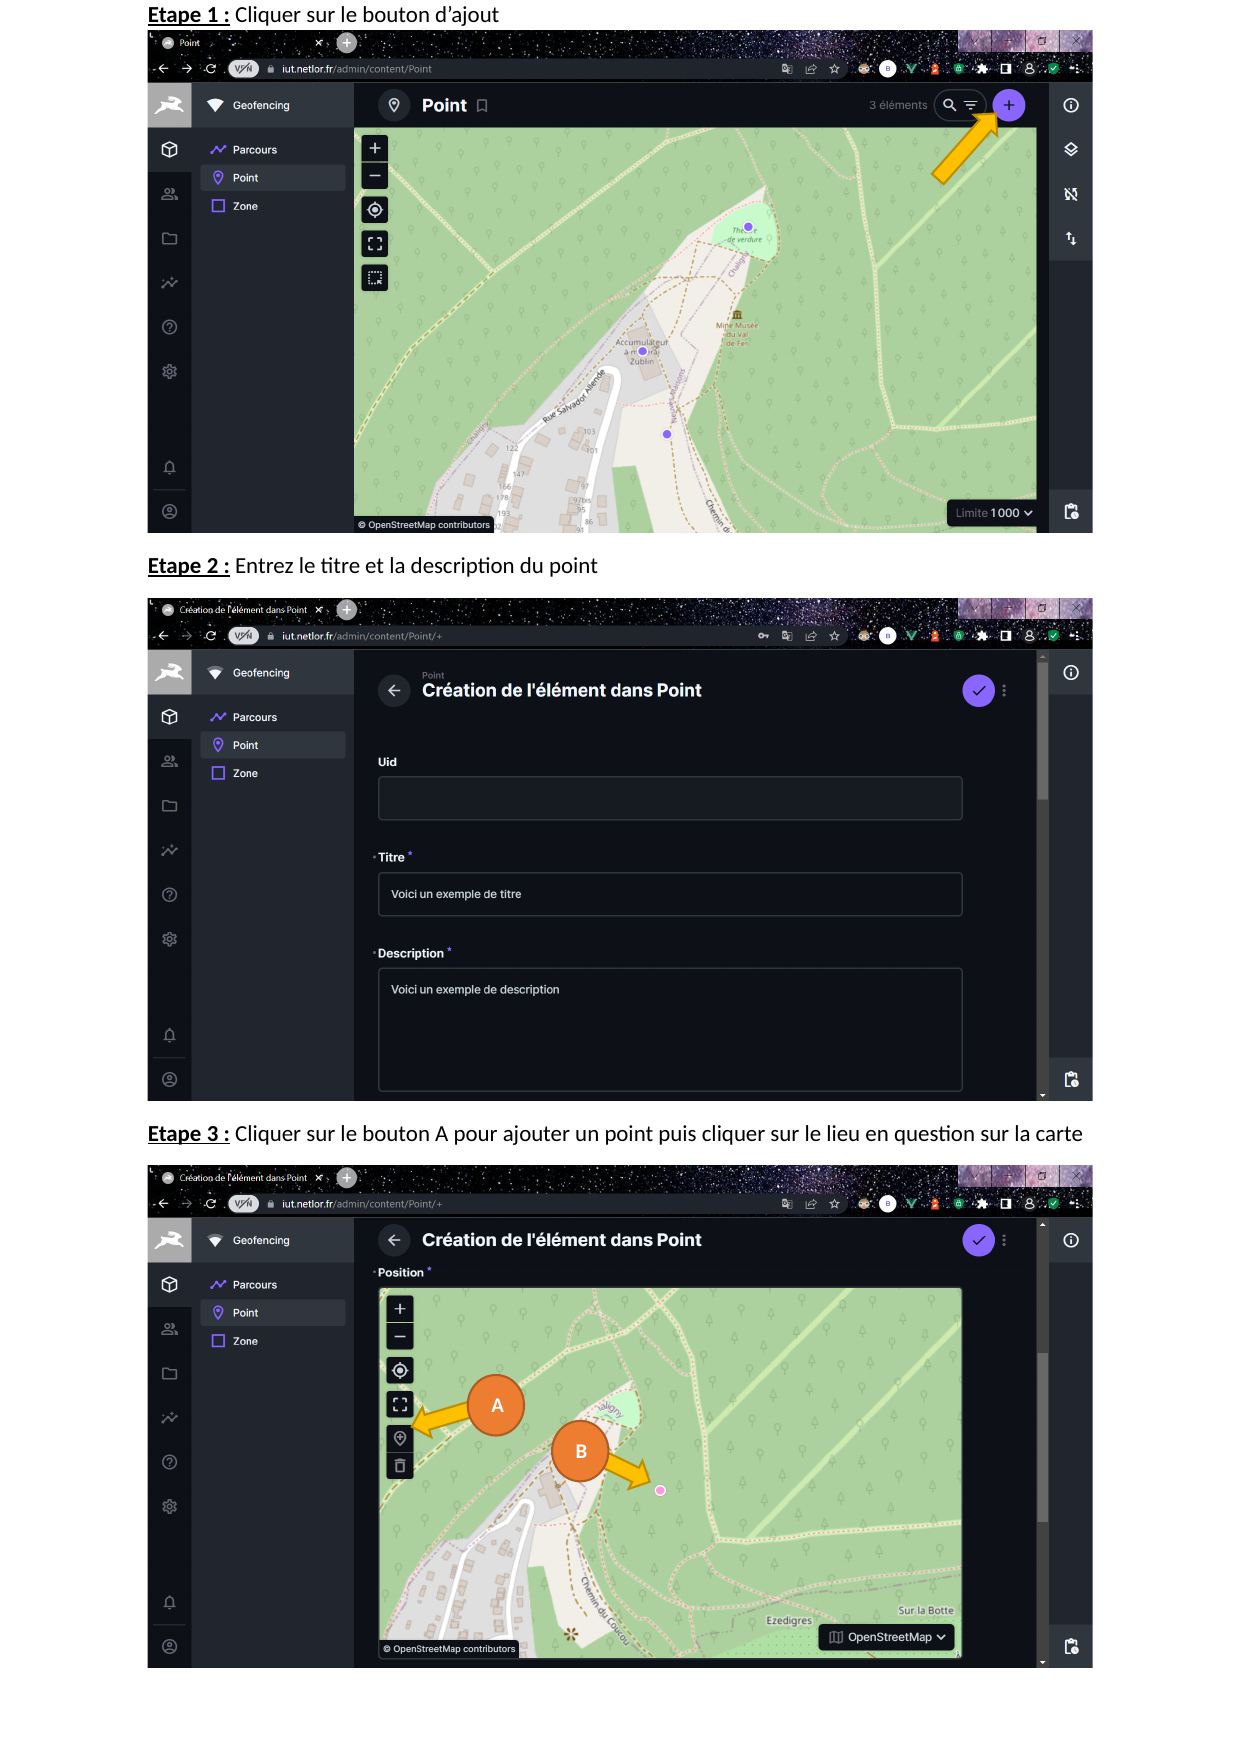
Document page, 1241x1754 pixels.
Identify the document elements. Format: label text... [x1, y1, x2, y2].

text Etape 3 : Cliquer sur le bouton A pour ajouter un point puis cliquer sur le lieu en question sur la carte [148, 1119, 1093, 1147]
text Etape 1 : Cliquer sur le bouton d’ajout [148, 0, 1093, 30]
picture [147, 1165, 1093, 1668]
text Etape 2 : Entrez le titre et la description du point [148, 551, 1093, 579]
picture [147, 30, 1093, 533]
picture [147, 598, 1093, 1101]
